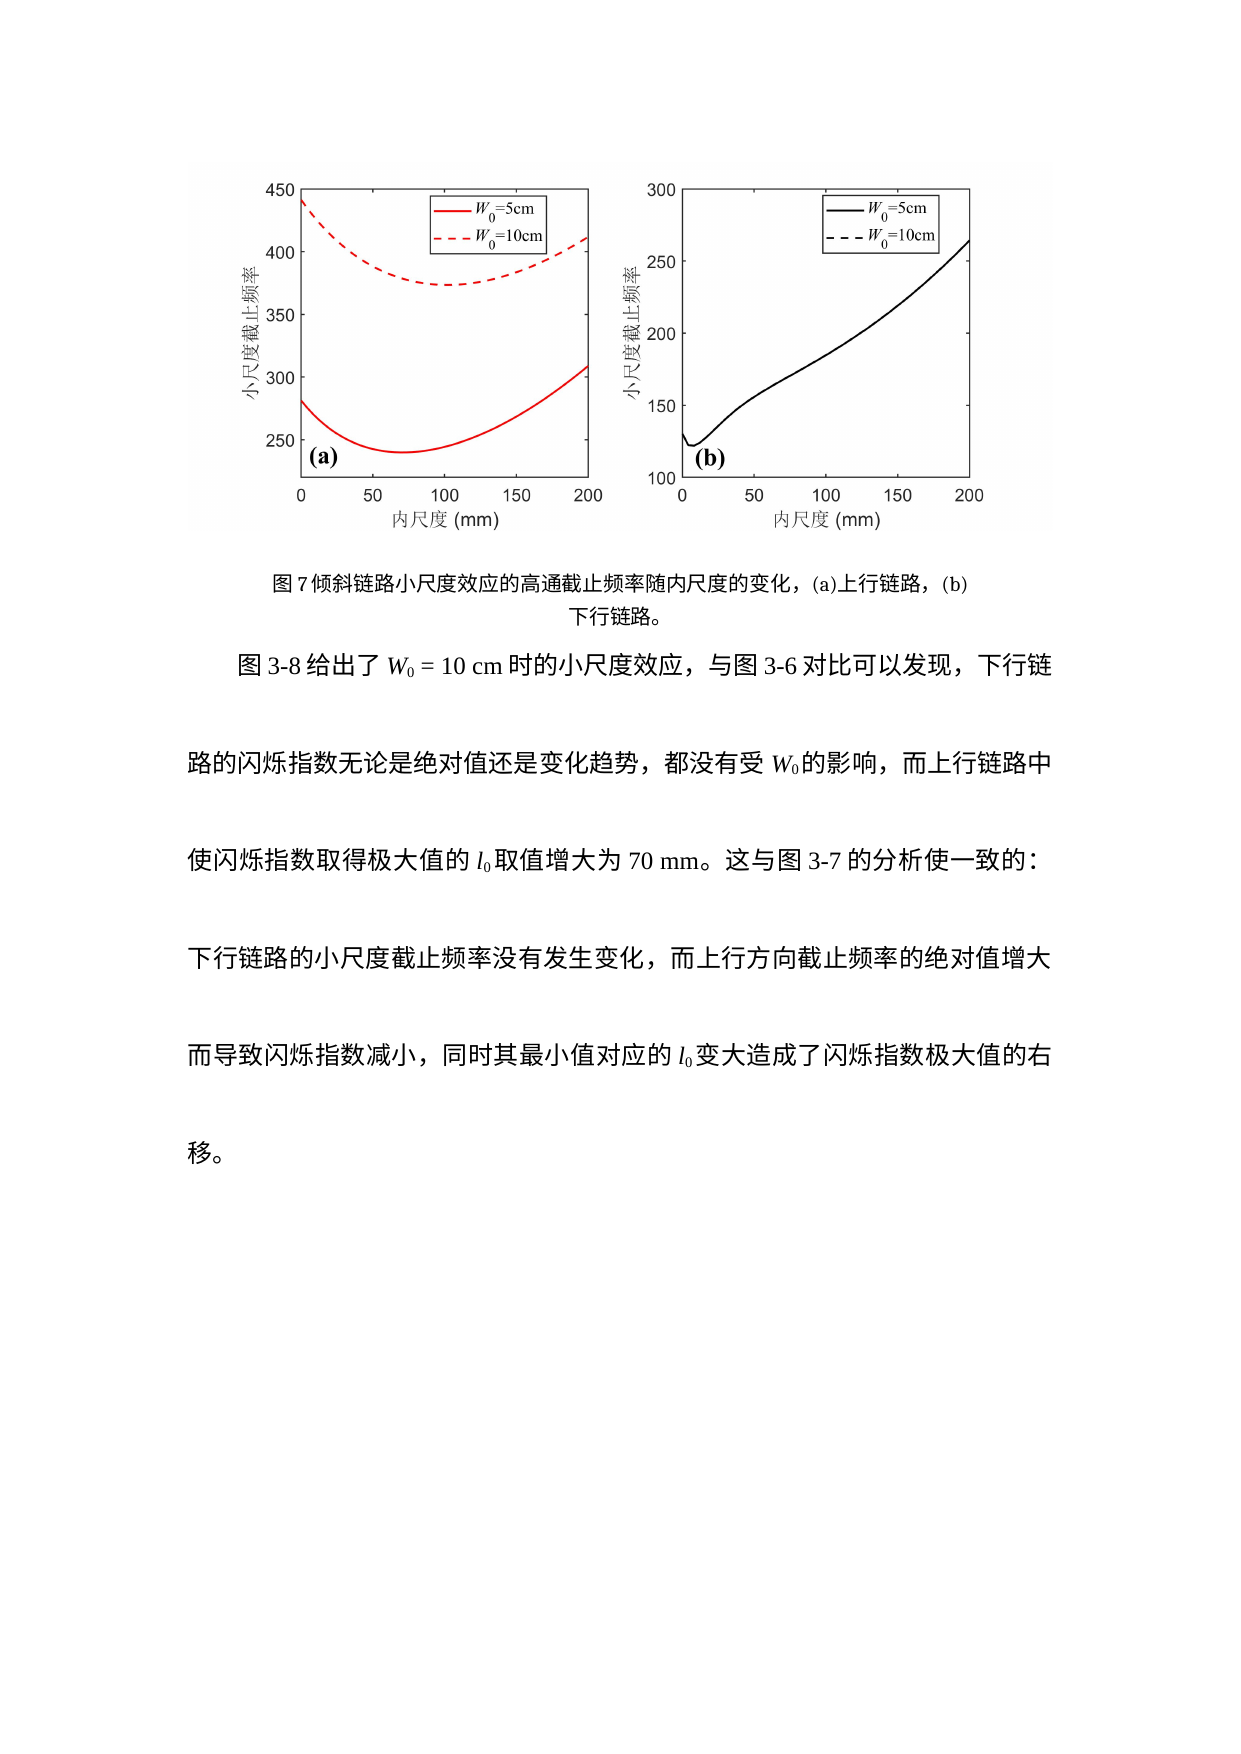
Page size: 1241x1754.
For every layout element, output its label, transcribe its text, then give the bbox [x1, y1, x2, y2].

text 图 7倾斜链路小尺度效应的高通截止频率随内尺度的变化，(a)上行链路，(b)下行链路。 [262, 566, 978, 631]
text 图3-8给出了W0 = 10 cm时的小尺度效应，与图3-6对比可以发现，下行链路的闪烁指数无论是绝对值还是变化趋势，都没有受W0的影响，而上行链路中使闪烁指数取得极大值的l0取值增大为70 mm。这与图3-7的分析使一致的：下行链路的小尺度截止频率没有发生变化，而上行方向截止频率的绝对值增大而导致闪烁指数减小，同时其最小值对应的l0变大造成了闪烁指数极大值的右移。 [187, 631, 1053, 1184]
picture [187, 162, 1053, 531]
